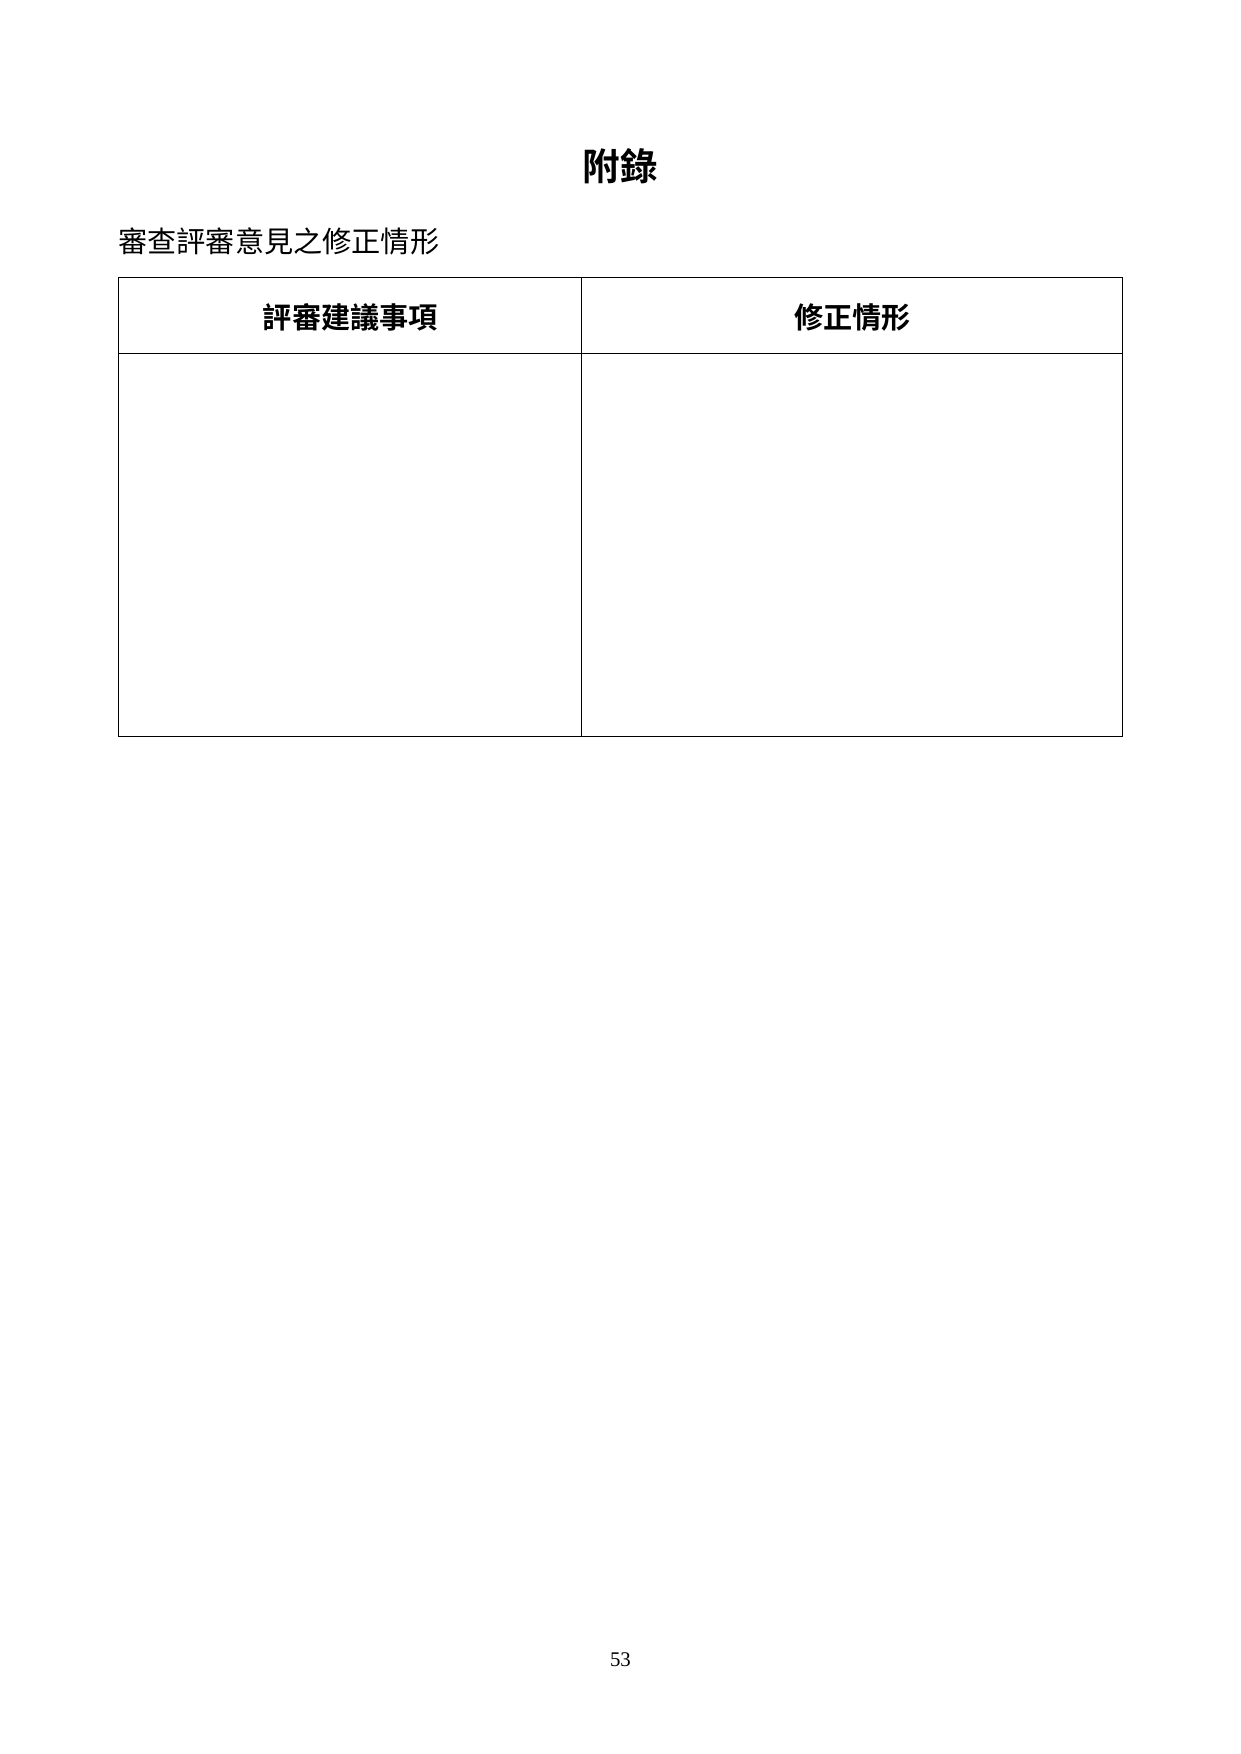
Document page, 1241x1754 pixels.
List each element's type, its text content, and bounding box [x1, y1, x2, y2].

subtitle 附錄 [118, 127, 1122, 202]
table_header 評審建議事項 [119, 278, 581, 353]
table_cell [582, 354, 1122, 736]
table_header 修正情形 [582, 278, 1122, 353]
subtitle 審查評審意見之修正情形 [118, 202, 1122, 277]
table_cell [119, 354, 581, 736]
